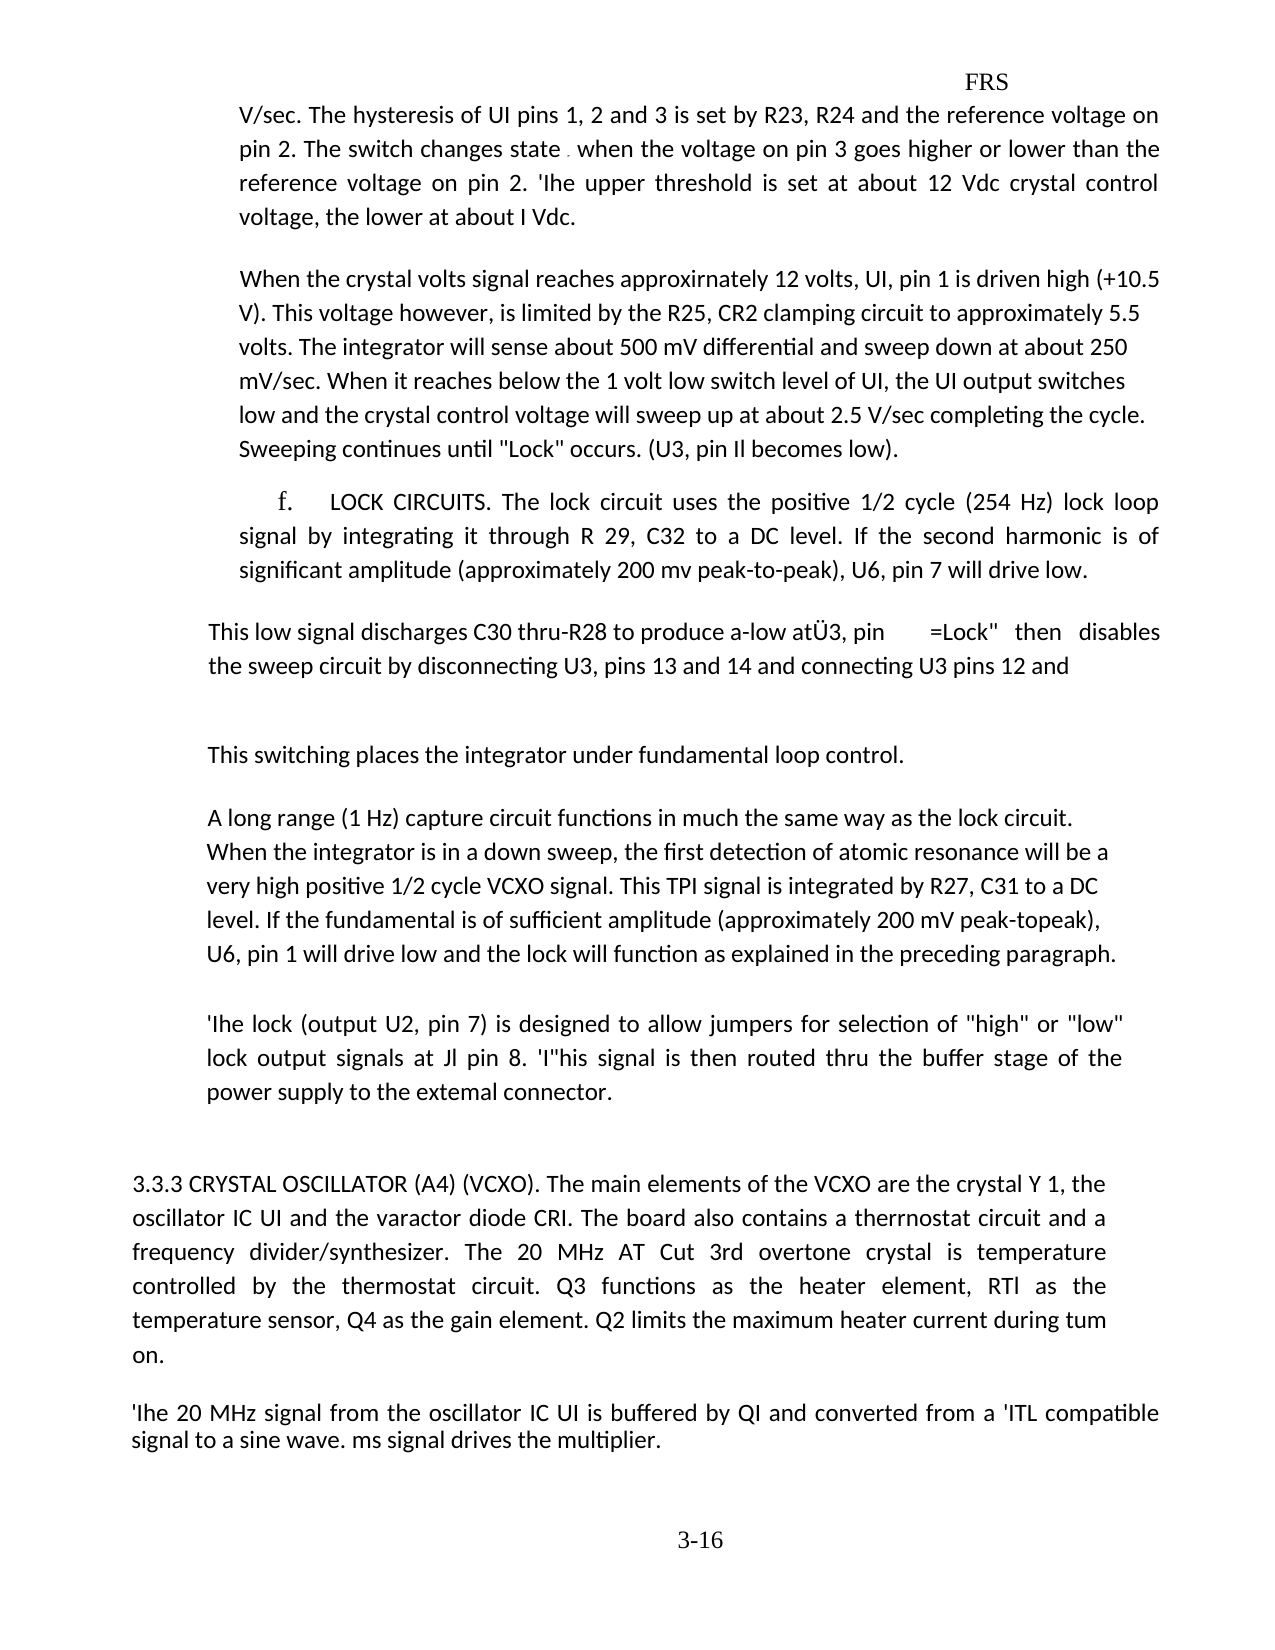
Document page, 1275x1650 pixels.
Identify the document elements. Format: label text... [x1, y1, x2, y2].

text This switching places the integrator under fundamental loop control. [207, 739, 1161, 770]
text 'Ihe lock (output U2, pin 7) is designed to allow jumpers for selection of "high" or "low" lock output signals at Jl pin 8. 'I"his signal is then routed thru the buffer stage of the power supply to the extemal connector. [206, 1008, 1125, 1107]
text A long range (1 Hz) capture circuit functions in much the same way as the lock circuit. When the integrator is in a down sweep, the first detection of atomic resonance will be a very high positive 1/2 cycle VCXO signal. This TPI signal is integrated by R27, C31 to a DC level. If the fundamental is of sufficient amplitude (approximately 200 mV peak-topeak), U6, pin 1 will drive low and the lock will function as explained in the preceding paragraph. [206, 802, 1129, 969]
text When the crystal volts signal reaches approxirnately 12 volts, UI, pin 1 is driven high (+10.5 V). This voltage however, is limited by the R25, CR2 clamping circuit to approximately 5.5 volts. The integrator will sense about 500 mV differential and sweep down at about 250 mV/sec. When it reaches below the 1 volt low switch level of UI, the UI output switches low and the crystal control voltage will sweep up at about 2.5 V/sec completing the cycle. Sweeping continues until "Lock" occurs. (U3, pin Il becomes low). [238, 263, 1161, 464]
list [239, 99, 1161, 232]
list LOCK CIRCUITS. The lock circuit uses the positive 1/2 cycle (254 Hz) lock loop signal by integrating it through R 29, C32 to a DC level. If the second harmonic is of significant amplitude (approximately 200 mv peak-to-peak), U6, pin 7 will drive low. [239, 485, 1161, 585]
text 'Ihe 20 MHz signal from the oscillator IC UI is buffered by QI and converted from a 'ITL compatible signal to a sine wave. ms signal drives the multiplier. [131, 1400, 1161, 1455]
text This low signal discharges C30 thru-R28 to produce a-low atÜ3, pin =Lock" then disables the sweep circuit by disconnecting U3, pins 13 and 14 and connecting U3 pins 12 and [208, 616, 1161, 681]
text 3.3.3 CRYSTAL OSCILLATOR (A4) (VCXO). The main elements of the VCXO are the crystal Y 1, the oscillator IC UI and the varactor diode CRI. The board also contains a therrnostat circuit and a frequency divider/synthesizer. The 20 MHz AT Cut 3rd overtone crystal is temperature controlled by the thermostat circuit. Q3 functions as the heater element, RTl as the temperature sensor, Q4 as the gain element. Q2 limits the maximum heater current during tum on. [132, 1168, 1108, 1369]
